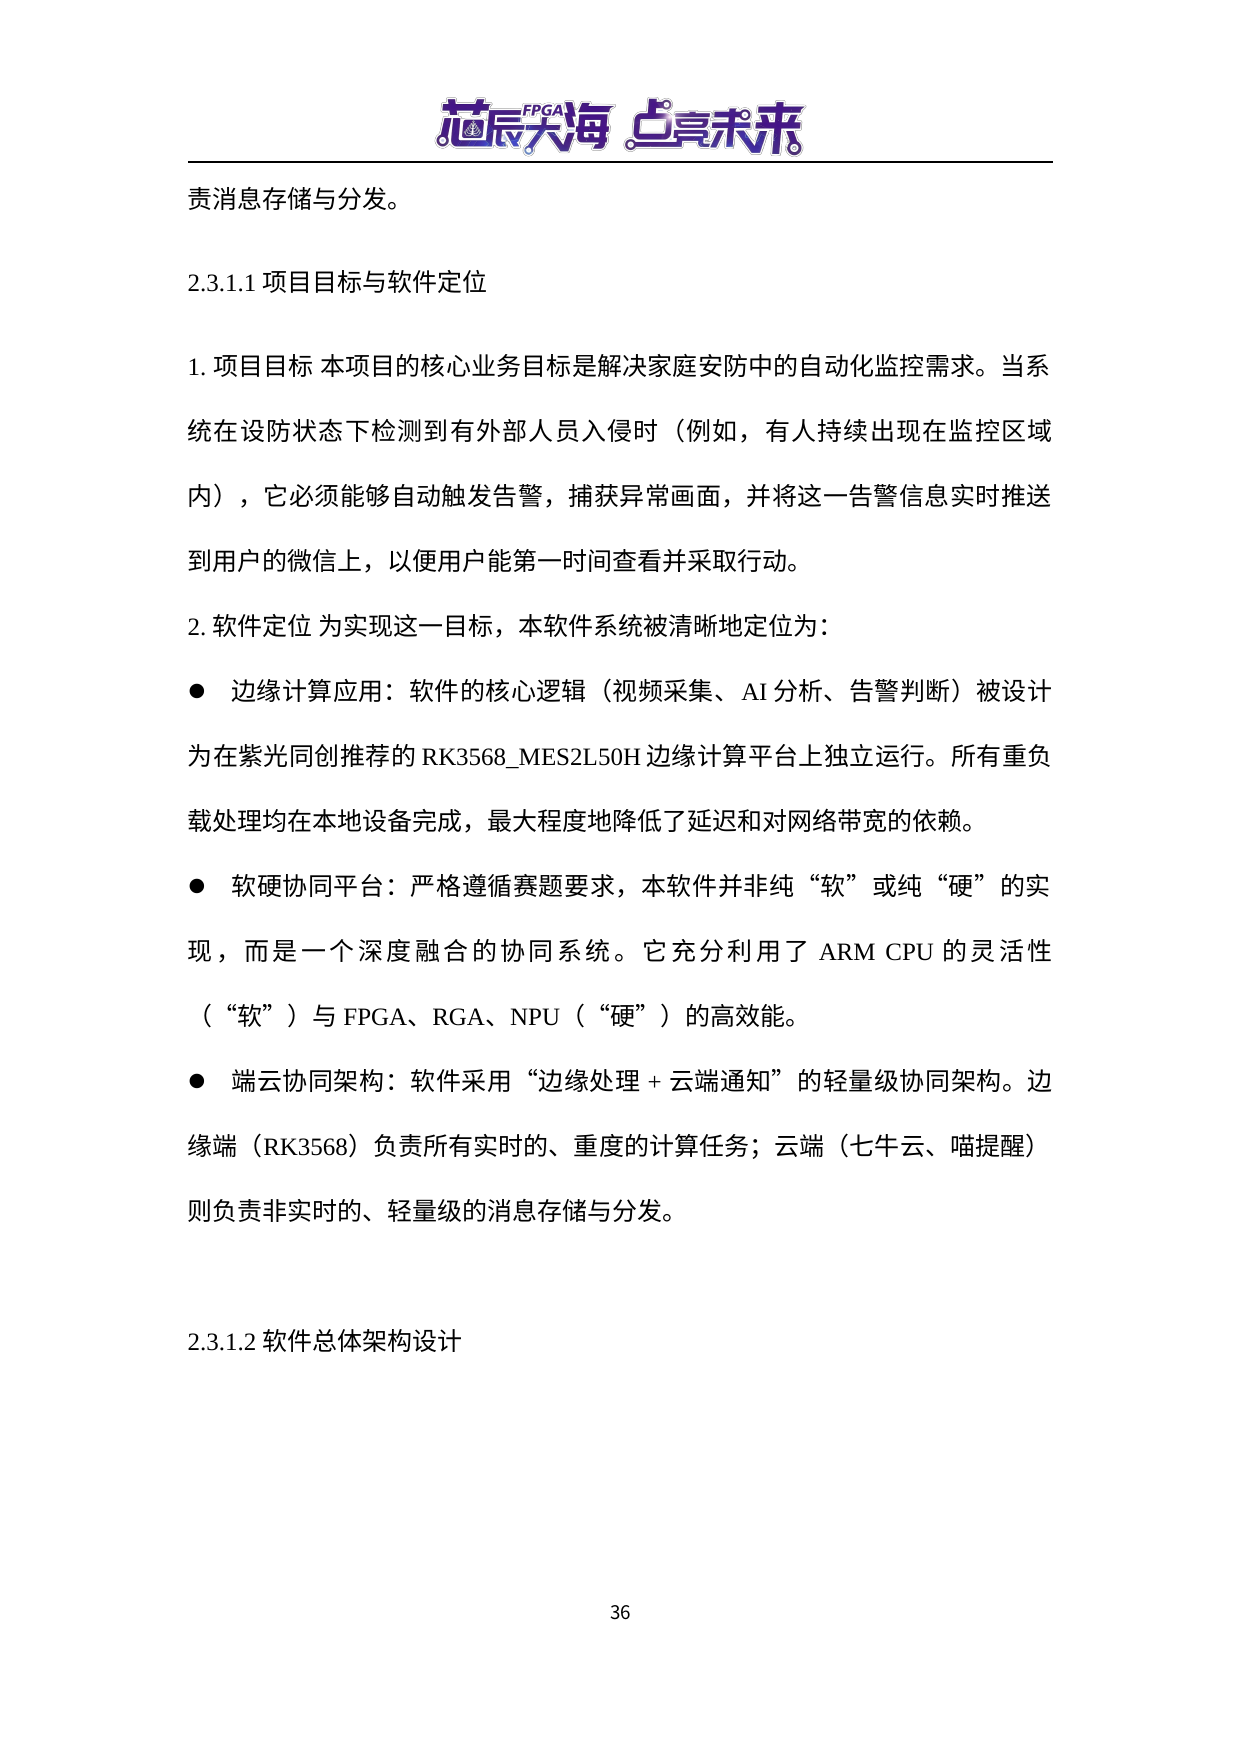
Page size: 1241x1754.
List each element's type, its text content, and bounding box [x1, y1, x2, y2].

text 1. 项目目标 本项目的核心业务目标是解决家庭安防中的自动化监控需求。当系统在设防状态下检测到有外部人员入侵时（例如，有人持续出现在监控区域内），它必须能够自动触发告警，捕获异常画面，并将这一告警信息实时推送到用户的微信上，以便用户能第一时间查看并采取行动。 [187, 332, 1053, 592]
list 端云协同架构：软件采用“边缘处理 + 云端通知”的轻量级协同架构。边缘端（RK3568）负责所有实时的、重度的计算任务；云端（七牛云、喵提醒） 则负责非实时的、轻量级的消息存储与分发。 [187, 1047, 1053, 1242]
picture [427, 88, 813, 159]
list 软硬协同平台：严格遵循赛题要求，本软件并非纯“软”或纯“硬”的实现，而是一个深度融合的协同系统。它充分利用了ARM CPU的灵活性（“软”）与 FPGA、RGA、NPU（“硬”）的高效能。 [187, 852, 1053, 1047]
list 2.3.1.1 项目目标与软件定位 [187, 248, 1053, 313]
list 边缘计算应用：软件的核心逻辑（视频采集、AI分析、告警判断）被设计为在紫光同创推荐的RK3568_MES2L50H边缘计算平台上独立运行。所有重负载处理均在本地设备完成，最大程度地降低了延迟和对网络带宽的依赖。 [187, 657, 1053, 852]
text 2. 软件定位 为实现这一目标，本软件系统被清晰地定位为： [187, 592, 1053, 657]
list 2.3.1.2 软件总体架构设计 [187, 1307, 1053, 1372]
